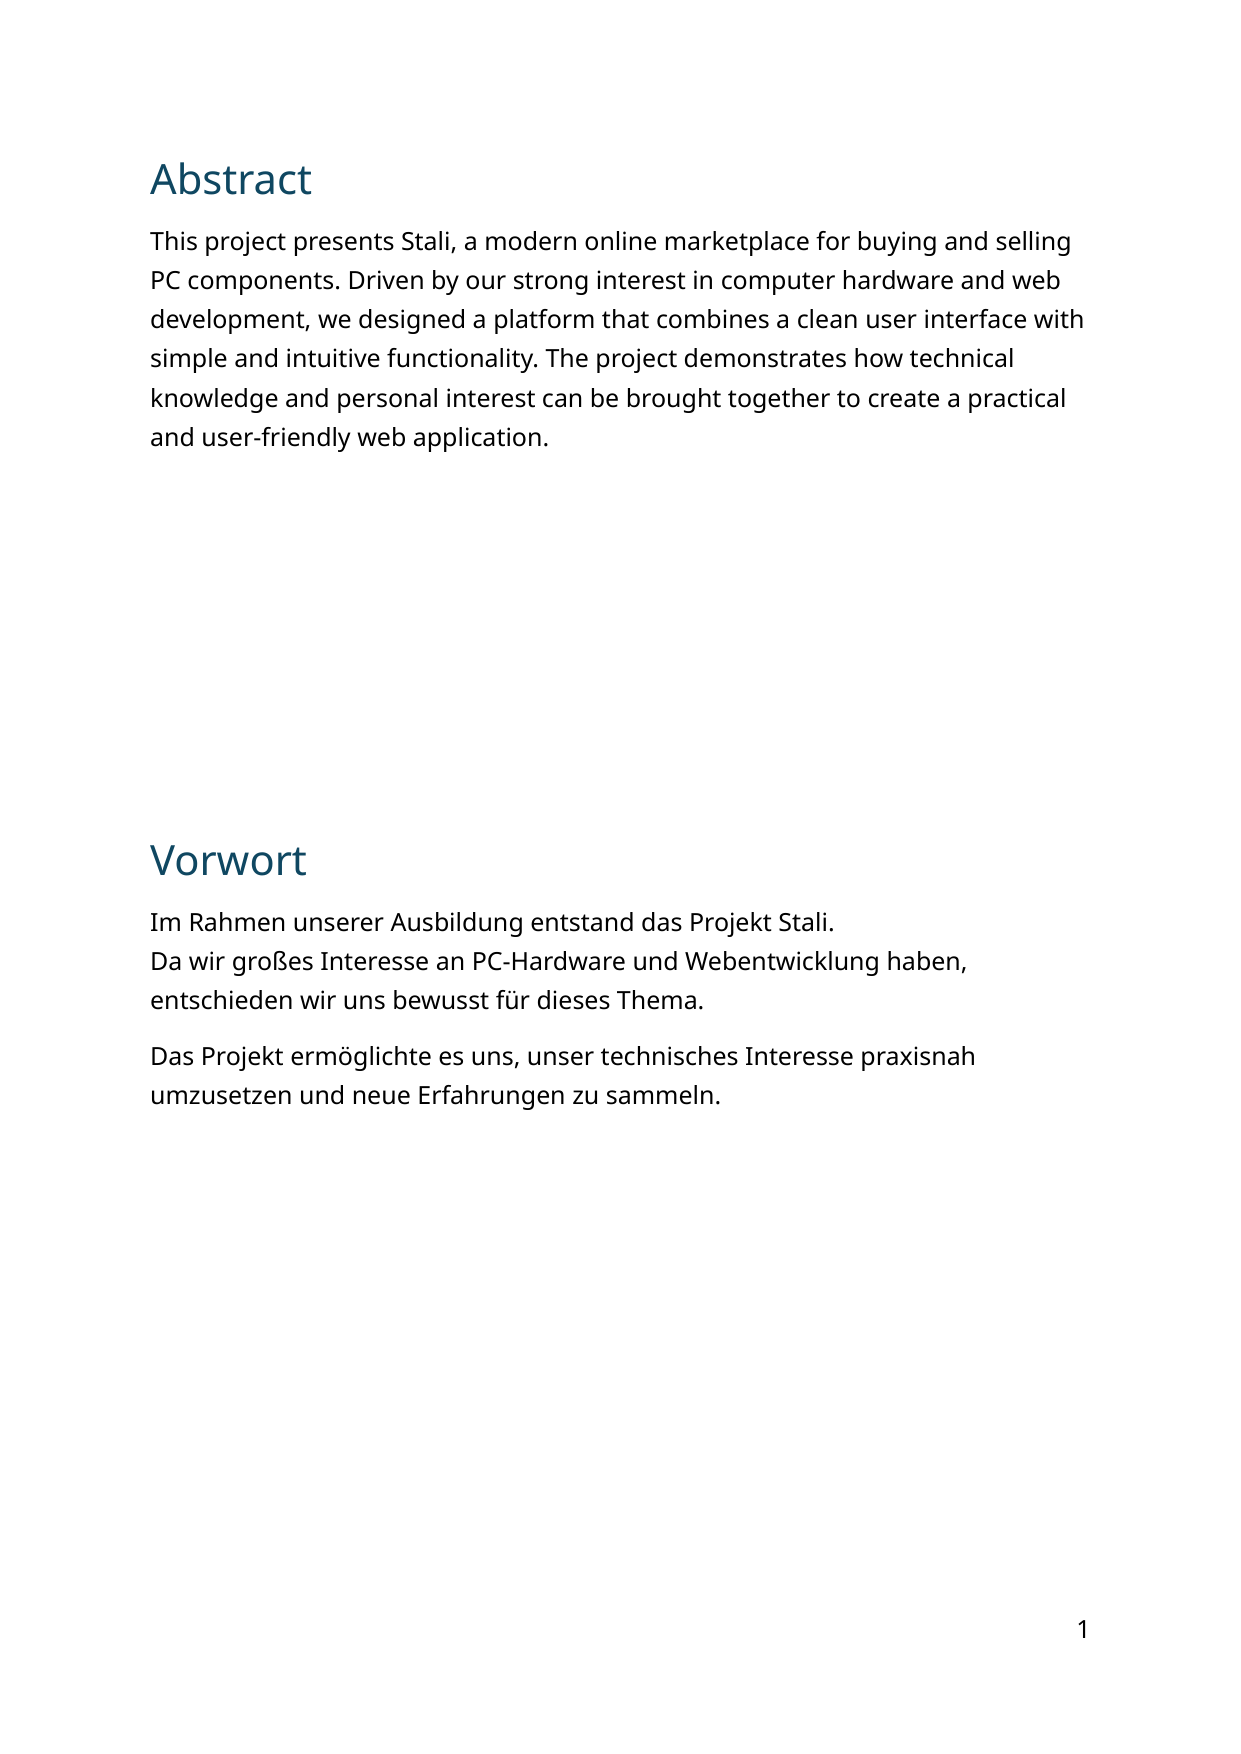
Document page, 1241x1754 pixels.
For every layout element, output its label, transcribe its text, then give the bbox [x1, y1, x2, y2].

subtitle Vorwort [150, 831, 1090, 888]
subtitle Abstract [150, 150, 1090, 207]
text This project presents Stali, a modern online marketplace for buying and selling PC components. Driven by our strong interest in computer hardware and web development, we designed a platform that combines a clean user interface with simple and intuitive functionality. The project demonstrates how technical knowledge and personal interest can be brought together to create a practical and user-friendly web application. [150, 223, 1090, 453]
text Im Rahmen unserer Ausbildung entstand das Projekt Stali. Da wir großes Interesse an PC-Hardware und Webentwicklung haben, entschieden wir uns bewusst für dieses Thema. [150, 904, 1090, 1017]
text Das Projekt ermöglichte es uns, unser technisches Interesse praxisnah umzusetzen und neue Erfahrungen zu sammeln. [150, 1039, 1090, 1112]
